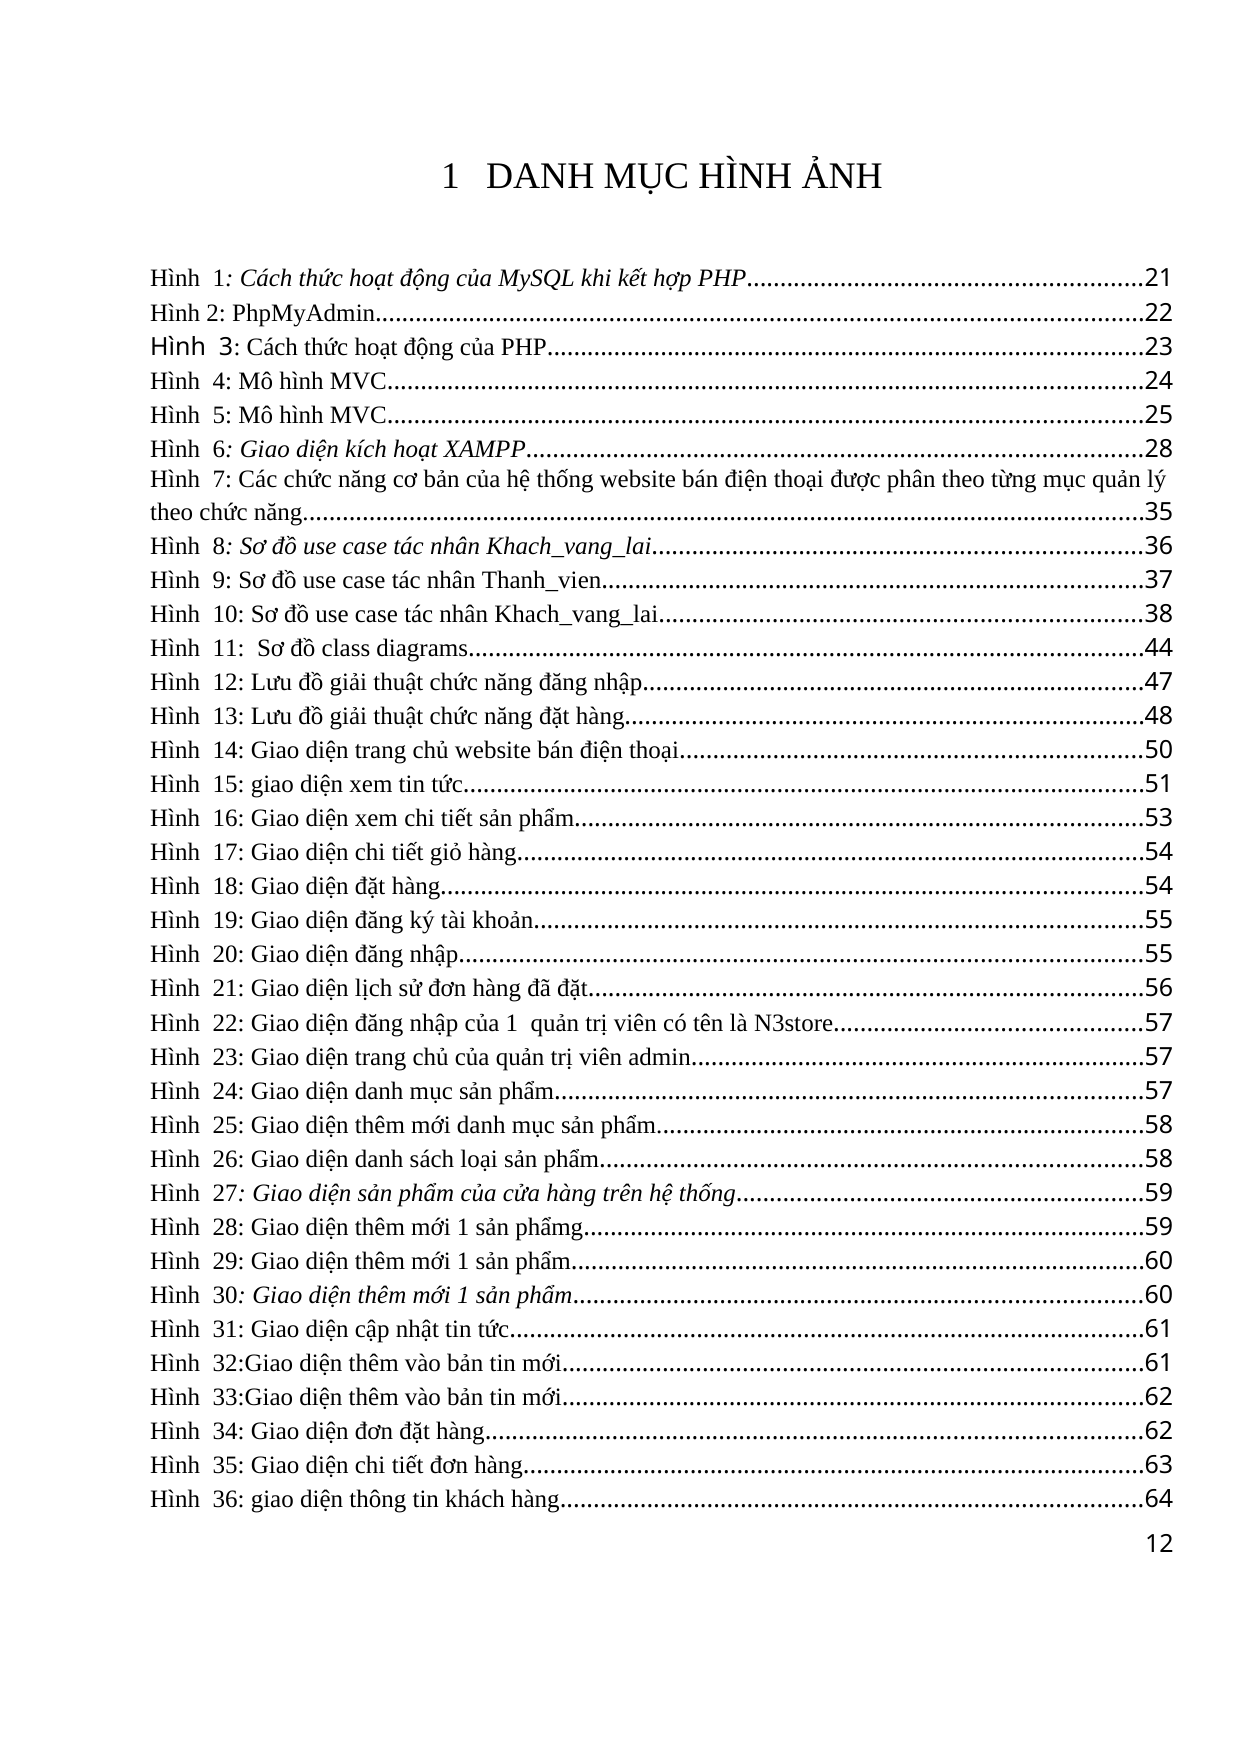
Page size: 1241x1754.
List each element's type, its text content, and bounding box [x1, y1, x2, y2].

text Hình 20: Giao diện đăng nhập 55 [150, 936, 1173, 970]
text Hình 35: Giao diện chi tiết đơn hàng 63 [150, 1447, 1173, 1481]
text Hình 25: Giao diện thêm mới danh mục sản phẩm. 58 [150, 1106, 1173, 1140]
text Hình 23: Giao diện trang chủ của quản trị viên admin 57 [150, 1038, 1173, 1072]
text Hình 28: Giao diện thêm mới 1 sản phẩmg 59 [150, 1208, 1173, 1243]
text Hình 11: Sơ đồ class diagrams 44 [150, 629, 1173, 663]
text Hình 36: giao diện thông tin khách hàng 64 [150, 1481, 1173, 1515]
text Hình 13: Lưu đồ giải thuật chức năng đặt hàng 48 [150, 698, 1173, 732]
text Hình 9: Sơ đồ use case tác nhân Thanh_vien 37 [150, 561, 1173, 595]
text Hình 21: Giao diện lịch sử đơn hàng đã đặt 56 [150, 970, 1173, 1004]
text Hình 33:Giao diện thêm vào bản tin mới 62 [150, 1379, 1173, 1413]
text Hình 26: Giao diện danh sách loại sản phẩm 58 [150, 1140, 1173, 1174]
text Hình 5: Mô hình MVC 25 [150, 396, 1173, 430]
text Hình 32:Giao diện thêm vào bản tin mới 61 [150, 1345, 1173, 1379]
text Hình 7: Các chức năng cơ bản của hệ thống website bán điện thoại được phân theo từng mục quản lý theo chức năng. 35 [150, 464, 1173, 527]
text Hình 6: Giao diện kích hoạt XAMPP 28 [150, 430, 1173, 464]
text Hình 17: Giao diện chi tiết giỏ hàng 54 [150, 834, 1173, 868]
text Hình 16: Giao diện xem chi tiết sản phẩm 53 [150, 800, 1173, 834]
text Hình 10: Sơ đồ use case tác nhân Khach_vang_lai 38 [150, 595, 1173, 629]
text Hình 19: Giao diện đăng ký tài khoản 55 [150, 902, 1173, 936]
text Hình 22: Giao diện đăng nhập của 1 quản trị viên có tên là N3store 57 [150, 1004, 1173, 1038]
text Hình 3: Cách thức hoạt động của PHP 23 [150, 328, 1173, 362]
text Hình 24: Giao diện danh mục sản phẩm 57 [150, 1072, 1173, 1106]
text Hình 14: Giao diện trang chủ website bán điện thoại 50 [150, 732, 1173, 766]
text Hình 2: PhpMyAdmin 22 [150, 294, 1173, 328]
text Hình 15: giao diện xem tin tức 51 [150, 766, 1173, 800]
text Hình 18: Giao diện đặt hàng 54 [150, 868, 1173, 902]
text Hình 34: Giao diện đơn đặt hàng 62 [150, 1413, 1173, 1447]
text Hình 12: Lưu đồ giải thuật chức năng đăng nhập 47 [150, 663, 1173, 698]
text Hình 4: Mô hình MVC 24 [150, 362, 1173, 396]
text Hình 30: Giao diện thêm mới 1 sản phẩm 60 [150, 1277, 1173, 1311]
text Hình 1: Cách thức hoạt động của MySQL khi kết hợp PHP 21 [150, 260, 1173, 294]
text Hình 27: Giao diện sản phẩm của cửa hàng trên hệ thống 59 [150, 1174, 1173, 1208]
subtitle DANH MỤC HÌNH ẢNH [150, 154, 1173, 197]
text Hình 29: Giao diện thêm mới 1 sản phẩm 60 [150, 1243, 1173, 1277]
text Hình 8: Sơ đồ use case tác nhân Khach_vang_lai 36 [150, 527, 1173, 561]
text Hình 31: Giao diện cập nhật tin tức 61 [150, 1311, 1173, 1345]
